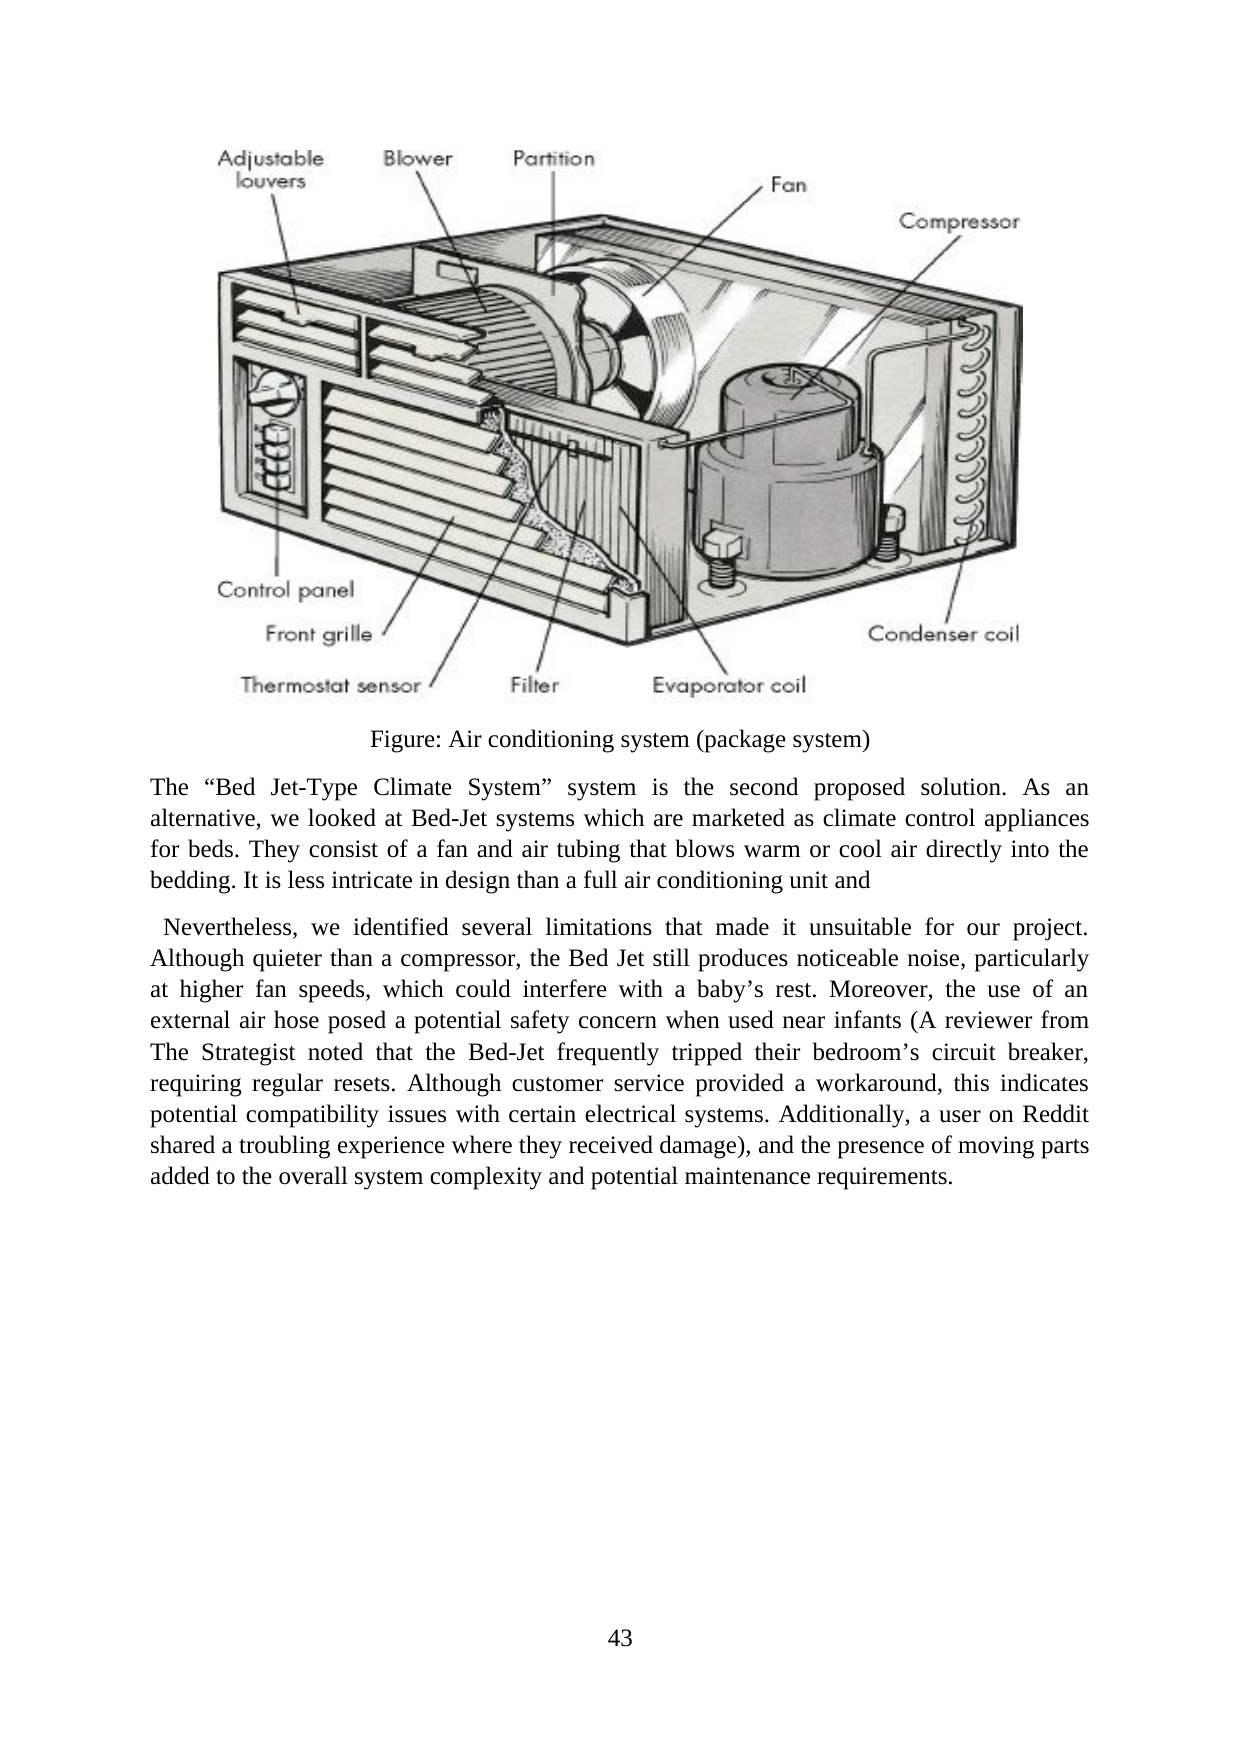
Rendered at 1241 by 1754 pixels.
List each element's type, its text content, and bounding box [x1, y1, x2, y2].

text Figure: Air conditioning system (package system) [150, 724, 1090, 753]
text The “Bed Jet-Type Climate System” system is the second proposed solution. As an alternative, we looked at Bed-Jet systems which are marketed as climate control appliances for beds. They consist of a fan and air tubing that blows warm or cool air directly into the bedding. It is less intricate in design than a full air conditioning unit and [150, 772, 1090, 893]
picture [217, 150, 1023, 705]
text Nevertheless, we identified several limitations that made it unsuitable for our project. Although quieter than a compressor, the Bed Jet still produces noticeable noise, particularly at higher fan speeds, which could interfere with a baby’s rest. Moreover, the use of an external air hose posed a potential safety concern when used near infants (A reviewer from The Strategist noted that the Bed-Jet frequently tripped their bedroom’s circuit breaker, requiring regular resets. Although customer service provided a workaround, this indicates potential compatibility issues with certain electrical systems. Additionally, a user on Reddit shared a troubling experience where they received damage), and the presence of moving parts added to the overall system complexity and potential maintenance requirements. [150, 912, 1090, 1189]
